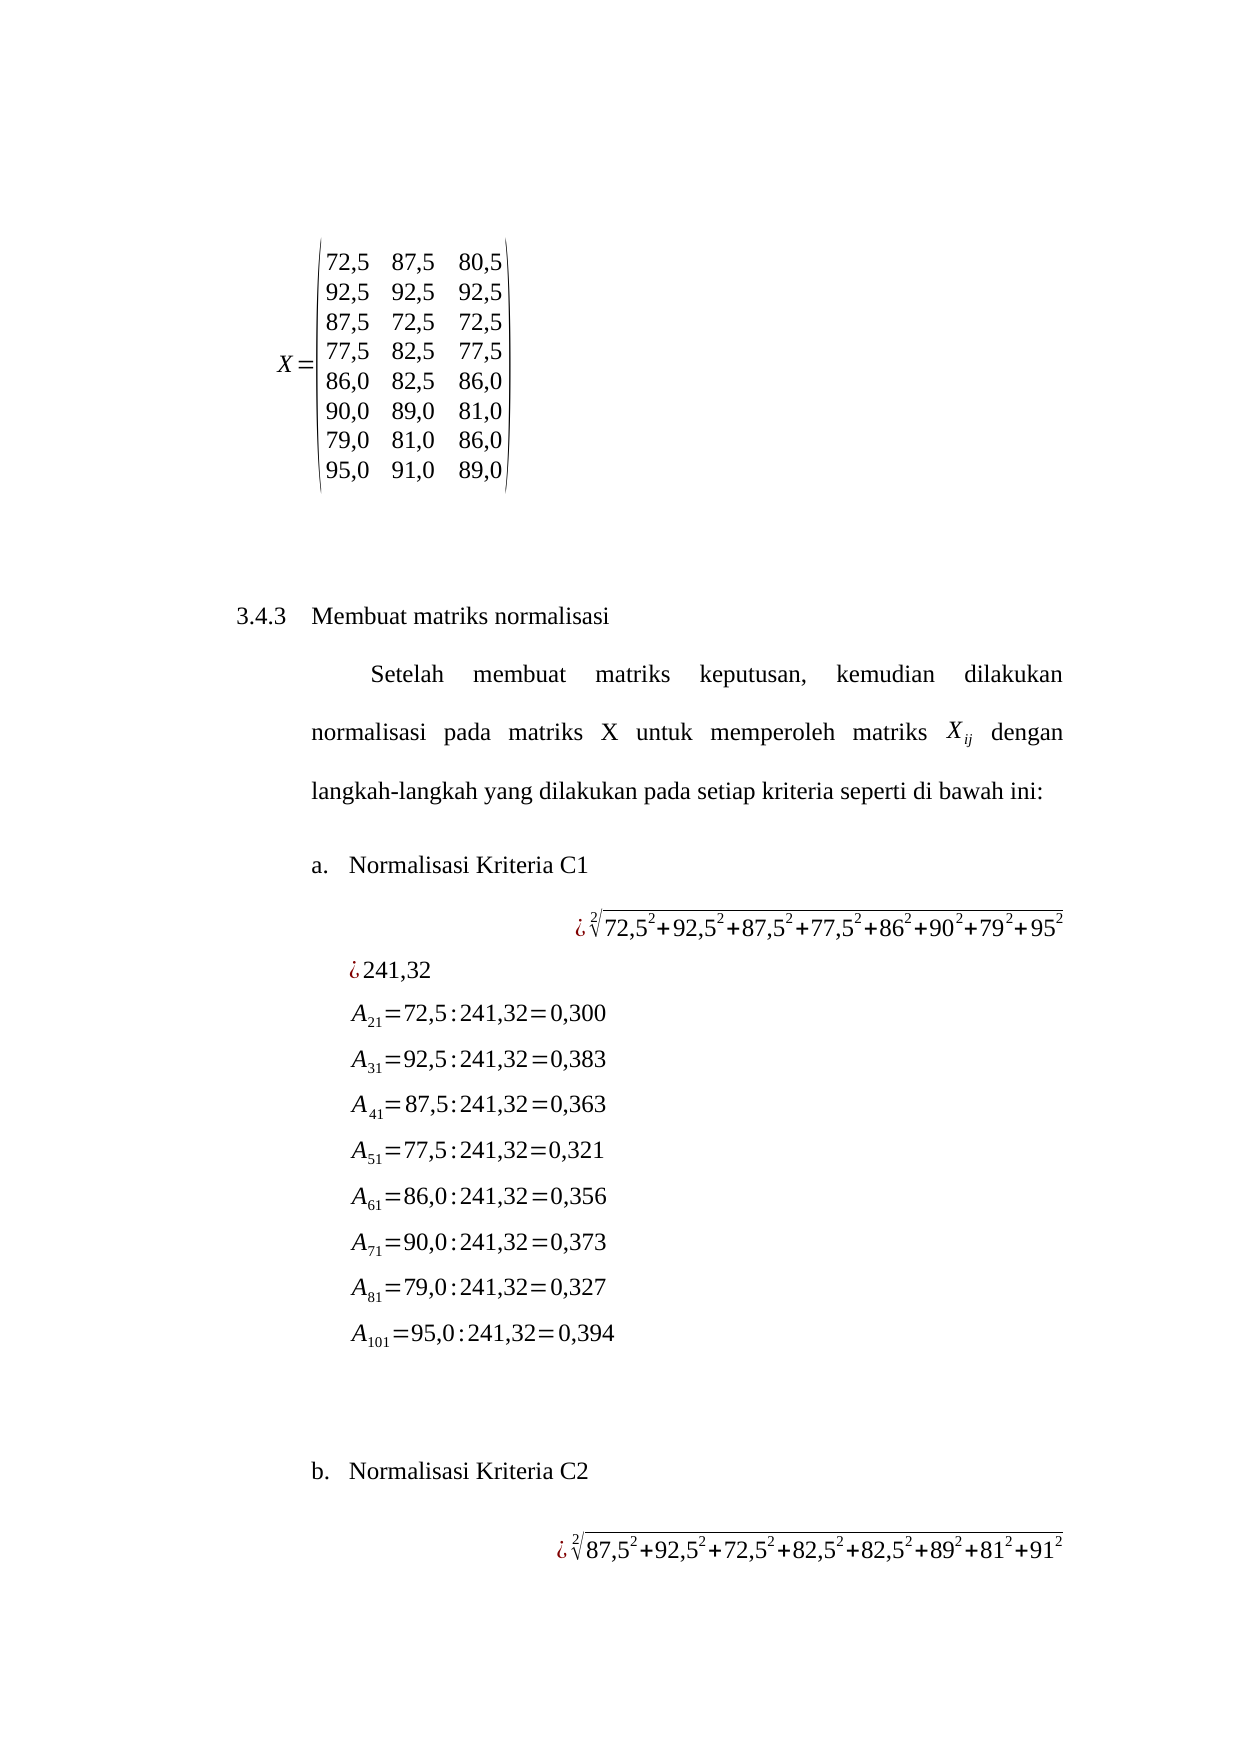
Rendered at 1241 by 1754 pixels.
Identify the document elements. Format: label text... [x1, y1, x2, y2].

text Setelah membuat matriks keputusan, kemudian dilakukan normalisasi pada matriks X untuk memperoleh matriks dengan langkah-langkah yang dilakukan pada setiap kriteria seperti di bawah ini: [311, 659, 1063, 805]
subtitle Membuat matriks normalisasi [236, 601, 1063, 630]
list Normalisasi Kriteria C1 [311, 851, 1063, 879]
list Normalisasi Kriteria C2 [311, 1456, 1063, 1485]
